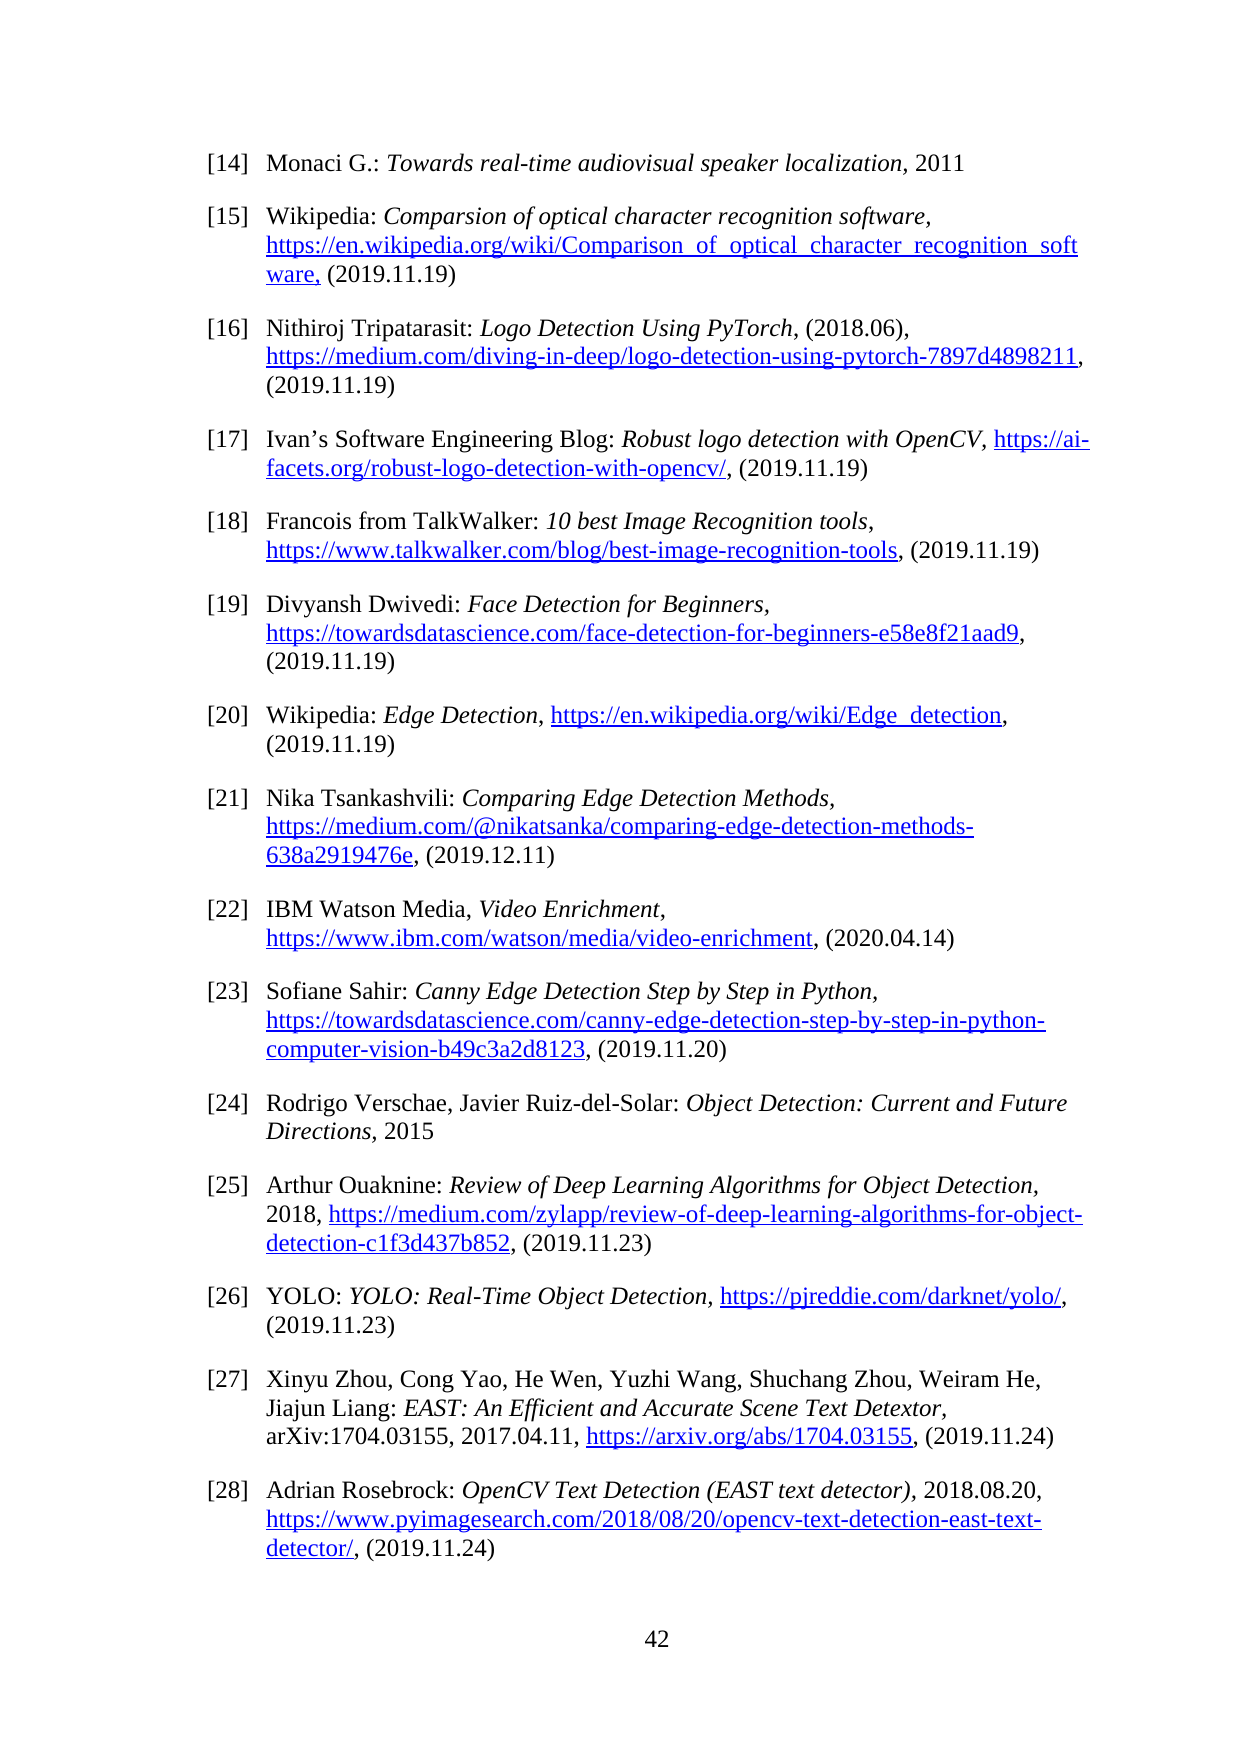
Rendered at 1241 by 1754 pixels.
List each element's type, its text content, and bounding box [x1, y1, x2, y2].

text IBM Watson Media, Video Enrichment, https://www.ibm.com/watson/media/video-enrichment, (2020.04.14) [207, 894, 1092, 951]
text Nika Tsankashvili: Comparing Edge Detection Methods, https://medium.com/@nikatsanka/comparing-edge-detection-methods-638a2919476e, (2019.12.11) [207, 783, 1092, 869]
text Ivan’s Software Engineering Blog: Robust logo detection with OpenCV, https://ai-facets.org/robust-logo-detection-with-opencv/, (2019.11.19) [207, 424, 1092, 481]
text Adrian Rosebrock: OpenCV Text Detection (EAST text detector), 2018.08.20, https://www.pyimagesearch.com/2018/08/20/opencv-text-detection-east-text-detector/, (2019.11.24) [207, 1475, 1092, 1561]
text Rodrigo Verschae, Javier Ruiz-del-Solar: Object Detection: Current and Future Directions, 2015 [207, 1088, 1092, 1145]
text Wikipedia: Edge Detection, https://en.wikipedia.org/wiki/Edge_detection, (2019.11.19) [207, 700, 1092, 758]
text YOLO: YOLO: Real-Time Object Detection, https://pjreddie.com/darknet/yolo/, (2019.11.23) [207, 1281, 1092, 1339]
text Wikipedia: Comparsion of optical character recognition software, https://en.wikipedia.org/wiki/Comparison_of_optical_character_recognition_software, (2019.11.19) [207, 201, 1092, 288]
text Nithiroj Tripatarasit: Logo Detection Using PyTorch, (2018.06), https://medium.com/diving-in-deep/logo-detection-using-pytorch-7897d4898211, (2019.11.19) [207, 313, 1092, 399]
text Monaci G.: Towards real-time audiovisual speaker localization, 2011 [207, 148, 1092, 176]
text Xinyu Zhou, Cong Yao, He Wen, Yuzhi Wang, Shuchang Zhou, Weiram He, Jiajun Liang: EAST: An Efficient and Accurate Scene Text Detextor, arXiv:1704.03155, 2017.04.11, https://arxiv.org/abs/1704.03155, (2019.11.24) [207, 1364, 1092, 1450]
text Sofiane Sahir: Canny Edge Detection Step by Step in Python, https://towardsdatascience.com/canny-edge-detection-step-by-step-in-python-computer-vision-b49c3a2d8123, (2019.11.20) [207, 976, 1092, 1063]
text Arthur Ouaknine: Review of Deep Learning Algorithms for Object Detection, 2018, https://medium.com/zylapp/review-of-deep-learning-algorithms-for-object-detection-c1f3d437b852, (2019.11.23) [207, 1170, 1092, 1256]
text Divyansh Dwivedi: Face Detection for Beginners, https://towardsdatascience.com/face-detection-for-beginners-e58e8f21aad9, (2019.11.19) [207, 589, 1092, 675]
text Francois from TalkWalker: 10 best Image Recognition tools, https://www.talkwalker.com/blog/best-image-recognition-tools, (2019.11.19) [207, 506, 1092, 564]
